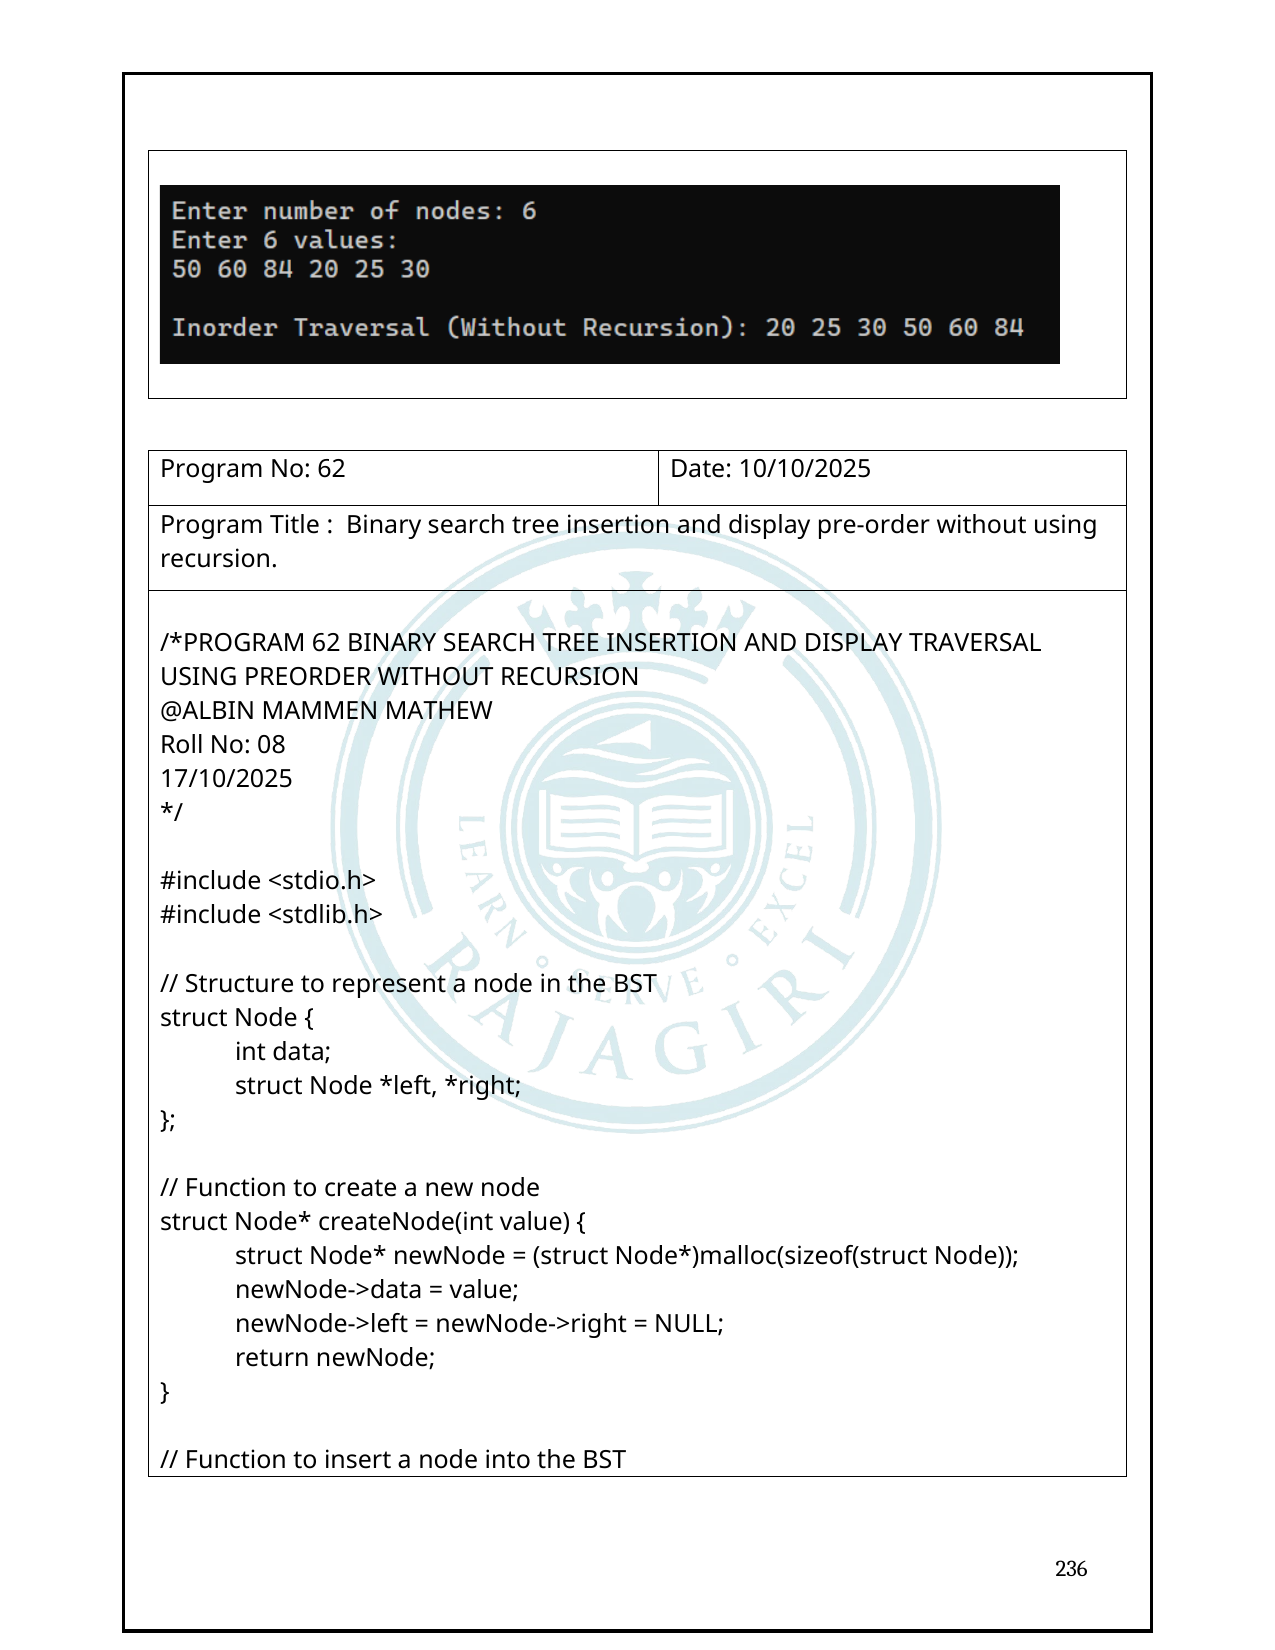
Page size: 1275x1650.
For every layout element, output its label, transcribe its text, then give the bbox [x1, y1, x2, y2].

table_cell Output [149, 151, 1126, 398]
table_cell Program Title : Binary search tree insertion and display pre-order without using recursion. [149, 506, 1126, 589]
table_header Program No: 62 [149, 451, 658, 505]
picture [159, 185, 1060, 364]
table_header Date: 10/10/2025 [659, 451, 1126, 505]
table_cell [149, 591, 1126, 1476]
